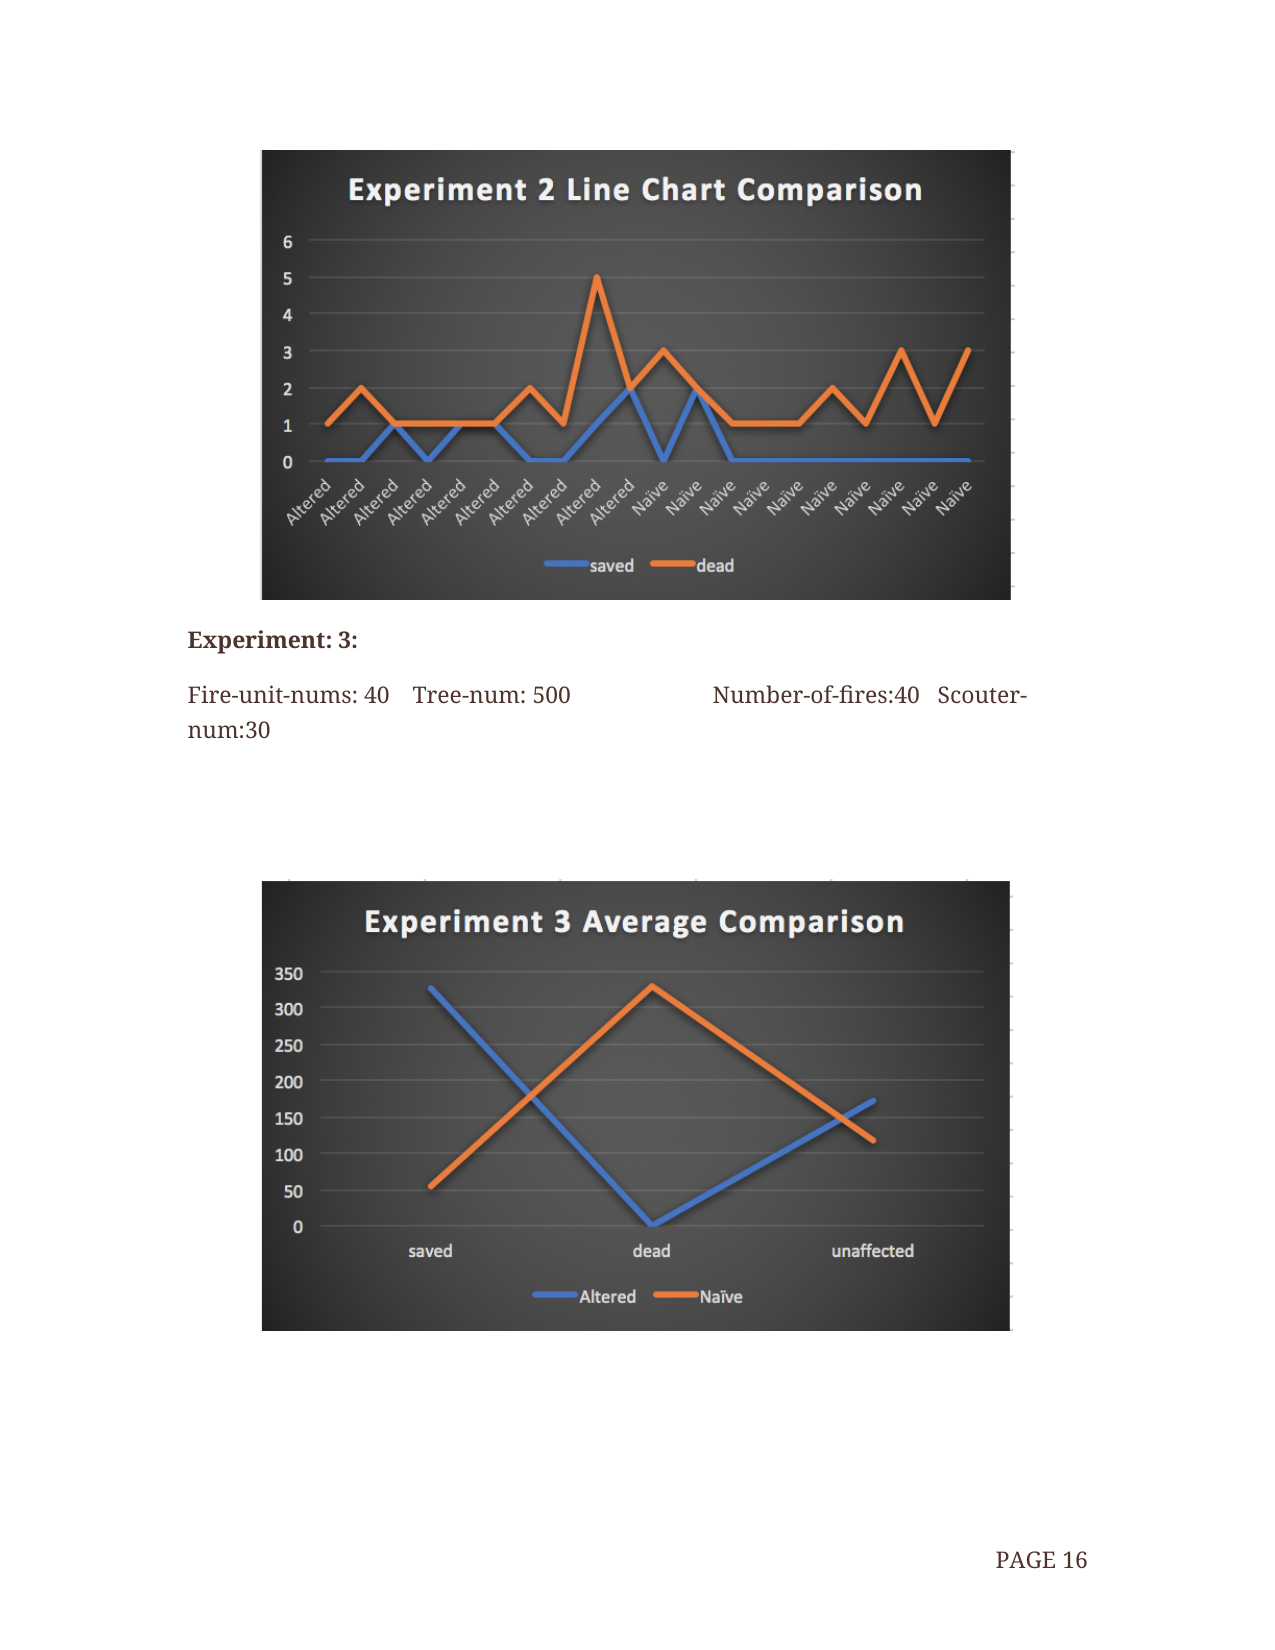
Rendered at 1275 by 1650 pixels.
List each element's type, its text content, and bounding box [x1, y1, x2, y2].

text Experiment: 3: [187, 624, 1087, 655]
text Fire-unit-nums: 40 Tree-num: 500 Number-of-fires:40 Scouter-num:30 [187, 679, 1087, 745]
picture [261, 879, 1014, 1331]
picture [260, 150, 1015, 600]
